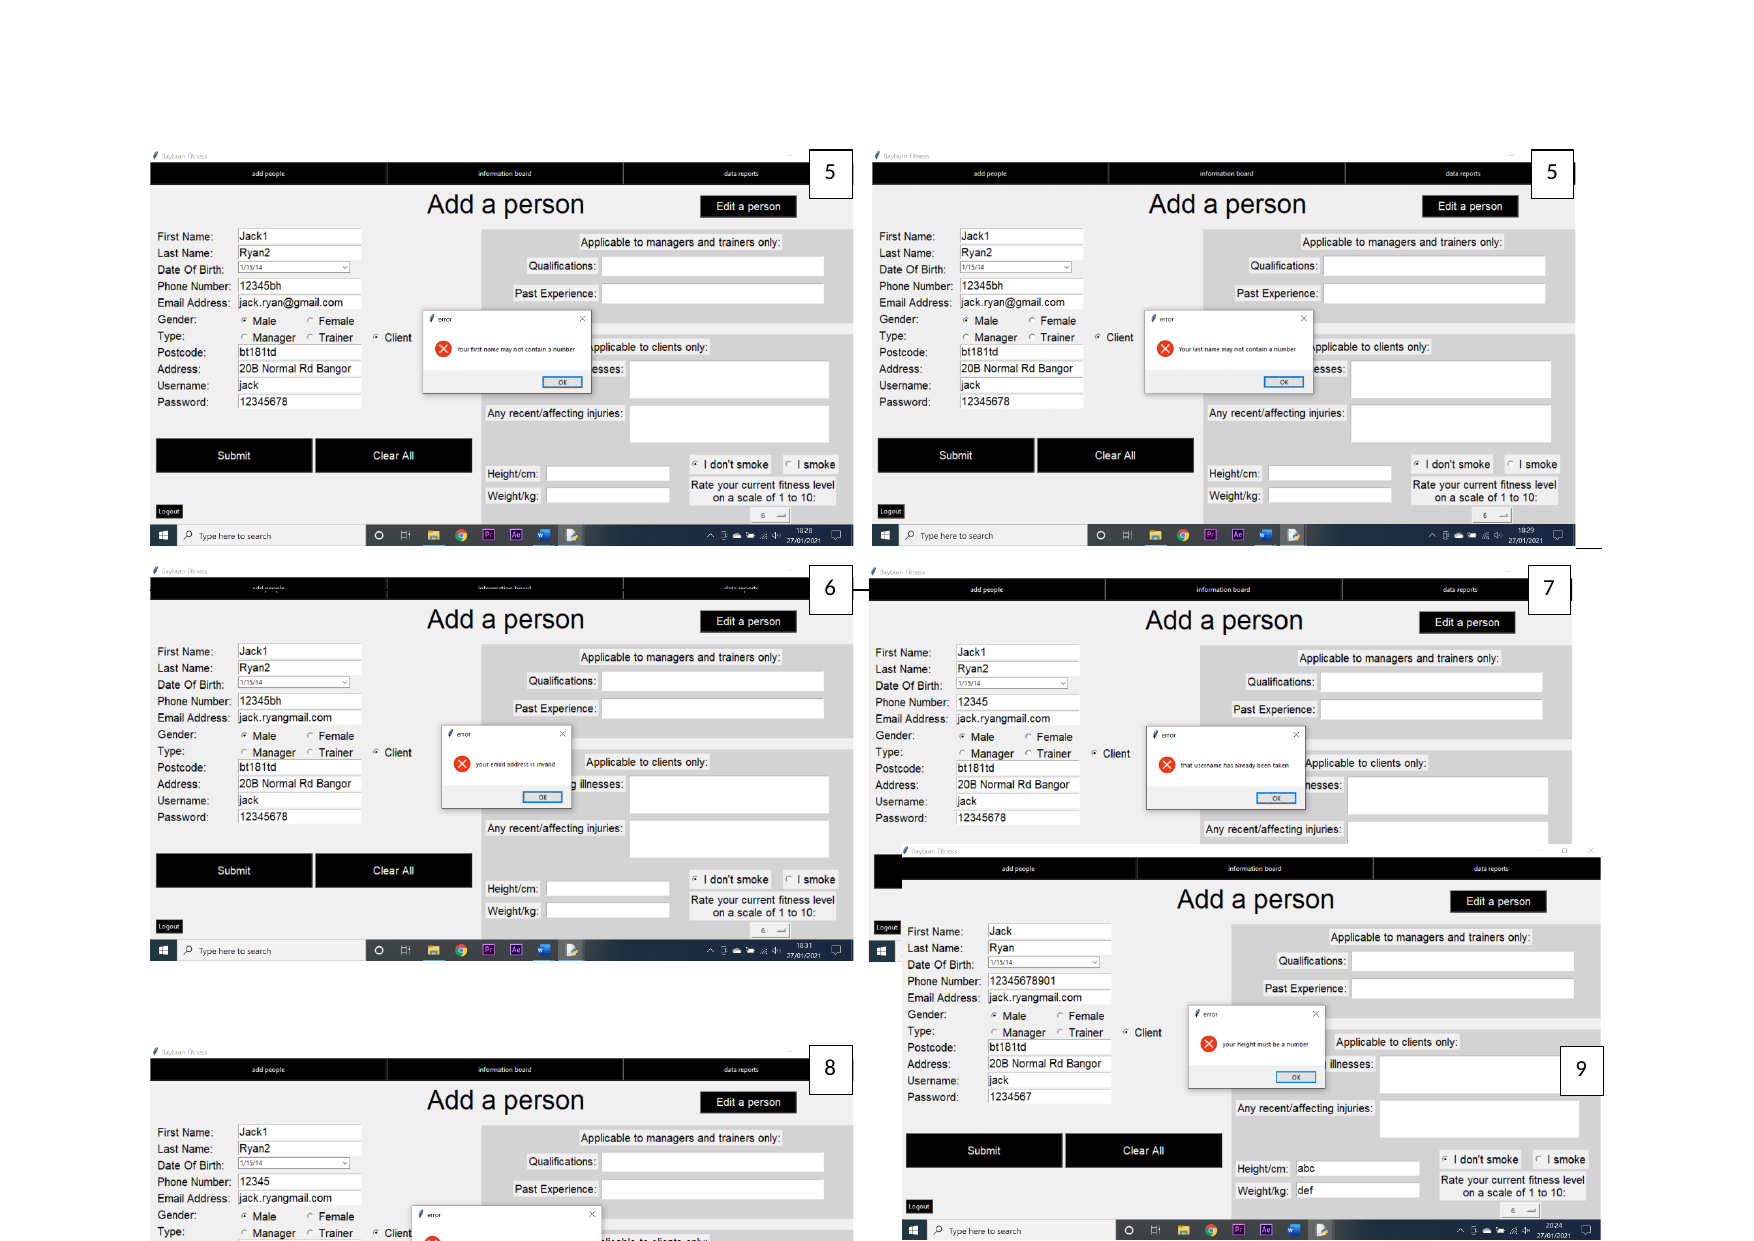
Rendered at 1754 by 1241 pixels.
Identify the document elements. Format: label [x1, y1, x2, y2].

picture [150, 1045, 854, 1241]
picture [150, 150, 854, 546]
picture [868, 565, 1600, 1238]
picture [150, 565, 809, 589]
picture [872, 150, 1576, 546]
picture [150, 591, 854, 961]
